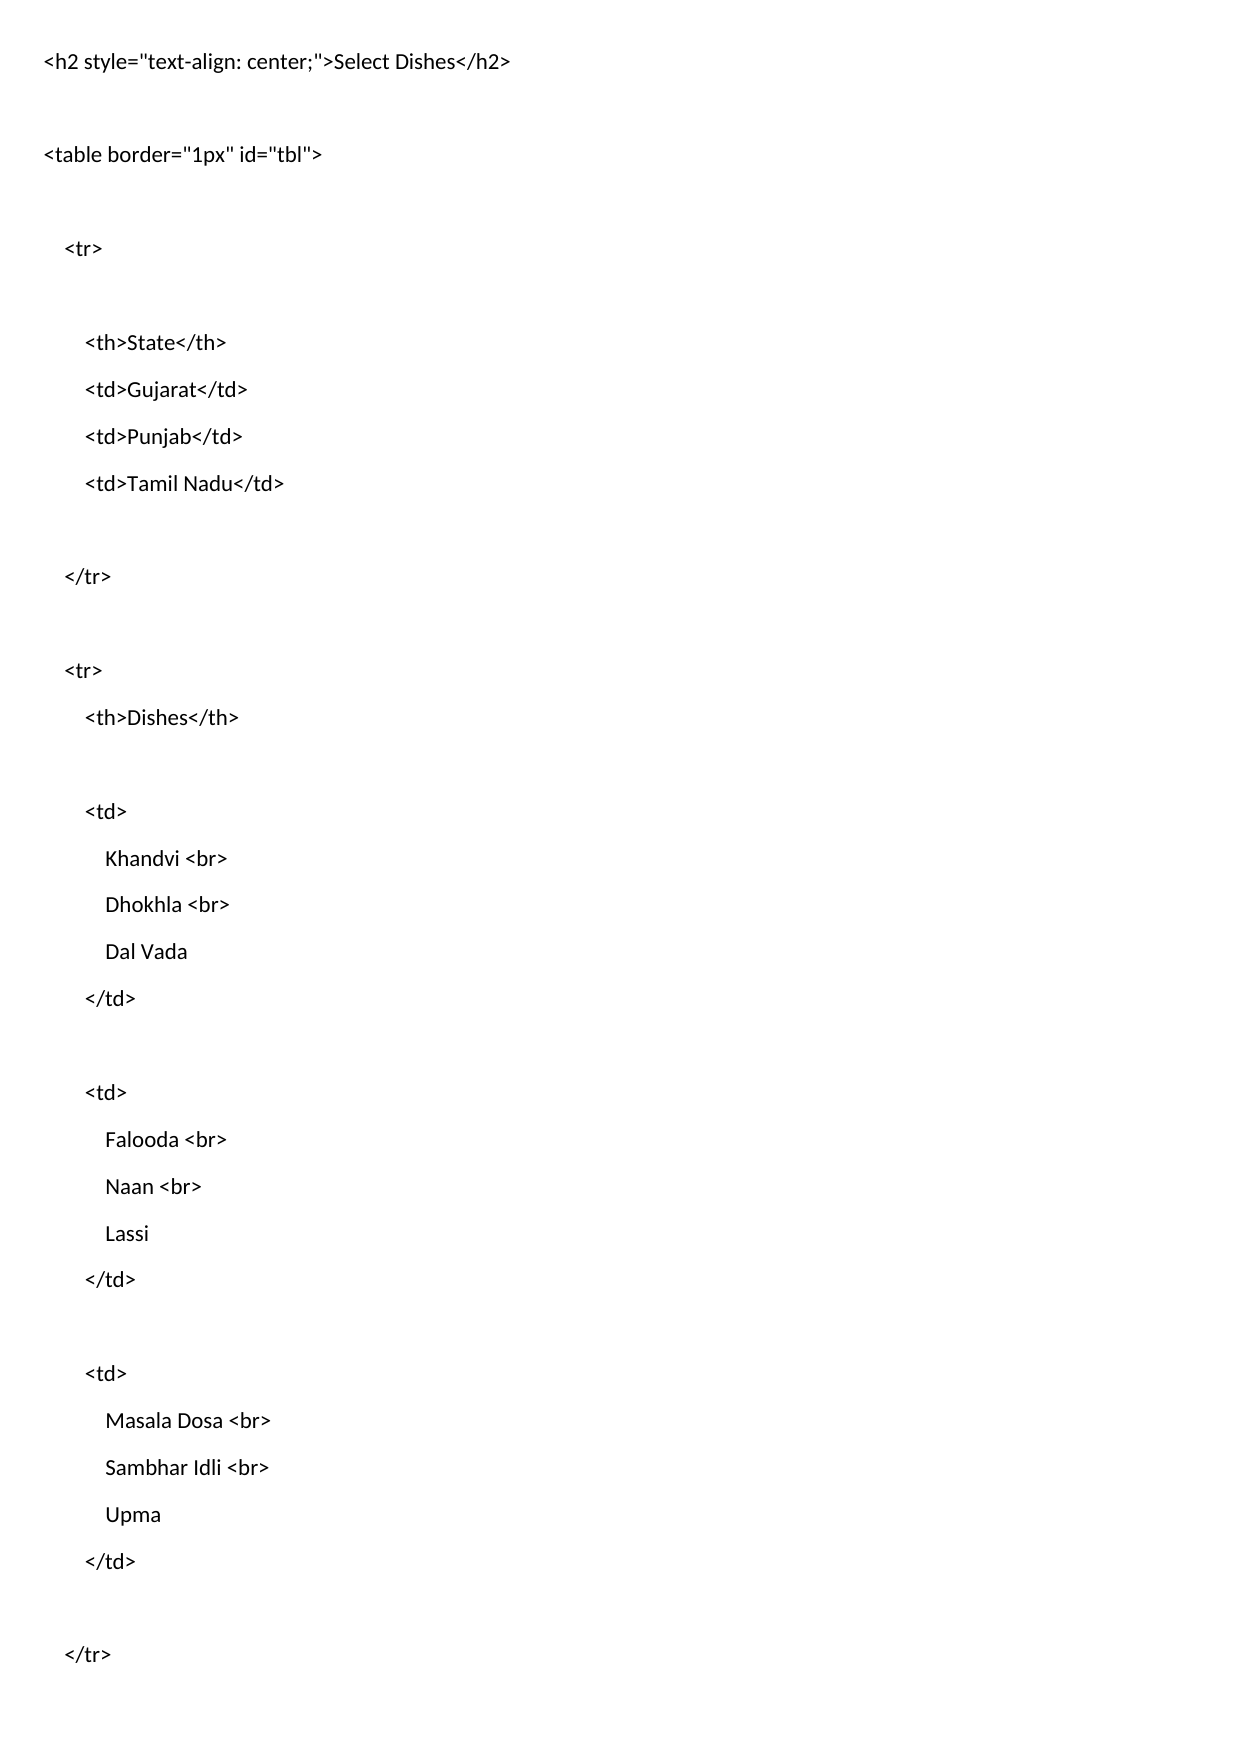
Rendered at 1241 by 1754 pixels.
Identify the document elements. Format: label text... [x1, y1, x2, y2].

text <td> [2, 1359, 1090, 1387]
text </td> [2, 1547, 1090, 1575]
text </tr> [2, 1641, 1090, 1669]
text <table border="1px" id="tbl"> [2, 141, 1090, 169]
text </tr> [2, 562, 1090, 591]
text <h2 style="text-align: center;">Select Dishes</h2> [2, 47, 1090, 75]
text </td> [2, 984, 1090, 1012]
text Masala Dosa <br> [2, 1406, 1090, 1434]
text <th>Dishes</th> [2, 703, 1090, 731]
text <td> [2, 797, 1090, 825]
text Naan <br> [2, 1172, 1090, 1200]
text Upma [2, 1500, 1090, 1528]
text Dal Vada [2, 937, 1090, 966]
text <tr> [2, 656, 1090, 684]
text Sambhar Idli <br> [2, 1453, 1090, 1481]
text Khandvi <br> [2, 844, 1090, 872]
text </td> [2, 1266, 1090, 1294]
text <th>State</th> [2, 328, 1090, 356]
text <td>Punjab</td> [2, 422, 1090, 450]
text <td>Tamil Nadu</td> [2, 469, 1090, 497]
text Falooda <br> [2, 1125, 1090, 1153]
text Lassi [2, 1219, 1090, 1247]
text <td> [2, 1078, 1090, 1106]
text <tr> [2, 234, 1090, 262]
text Dhokhla <br> [2, 891, 1090, 919]
text <td>Gujarat</td> [2, 375, 1090, 403]
